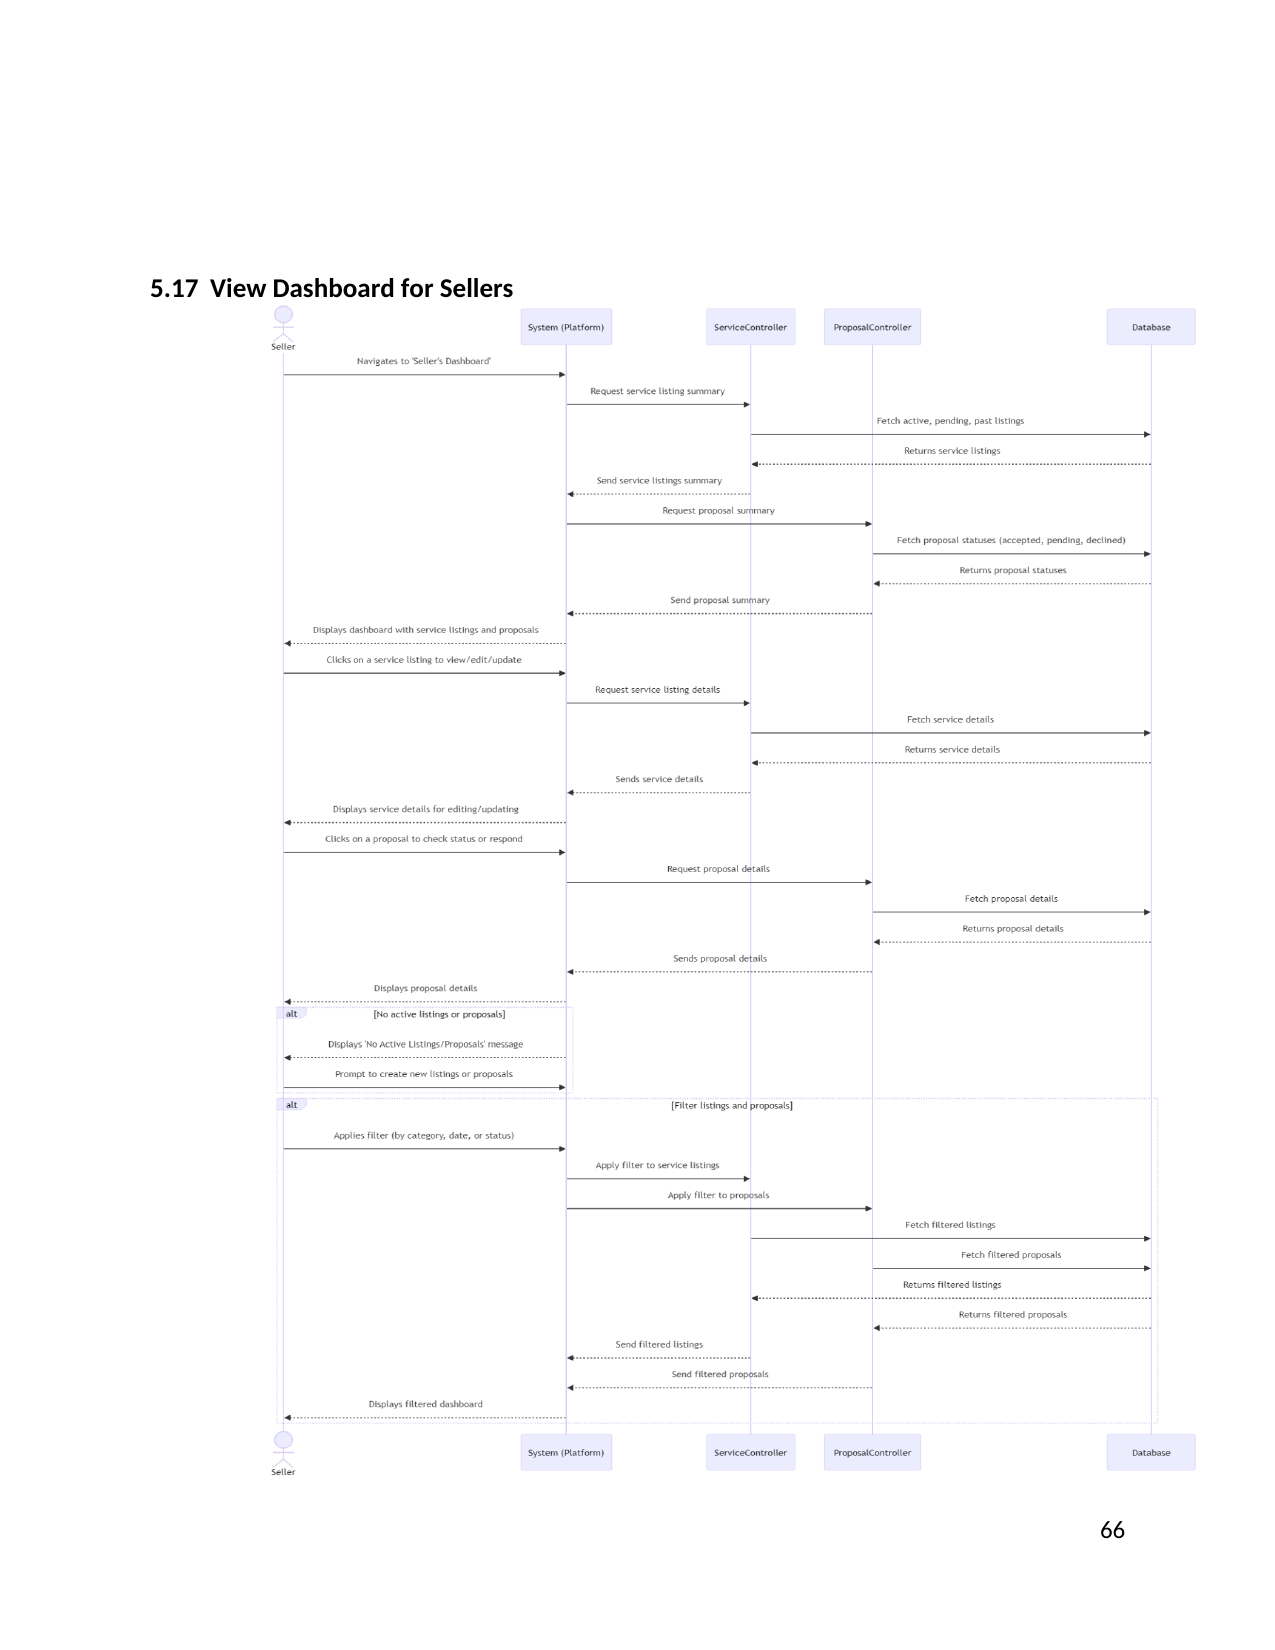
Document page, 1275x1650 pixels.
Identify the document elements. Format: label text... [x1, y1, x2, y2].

picture [210, 303, 1224, 1476]
subtitle View Dashboard for Sellers [150, 271, 1125, 304]
